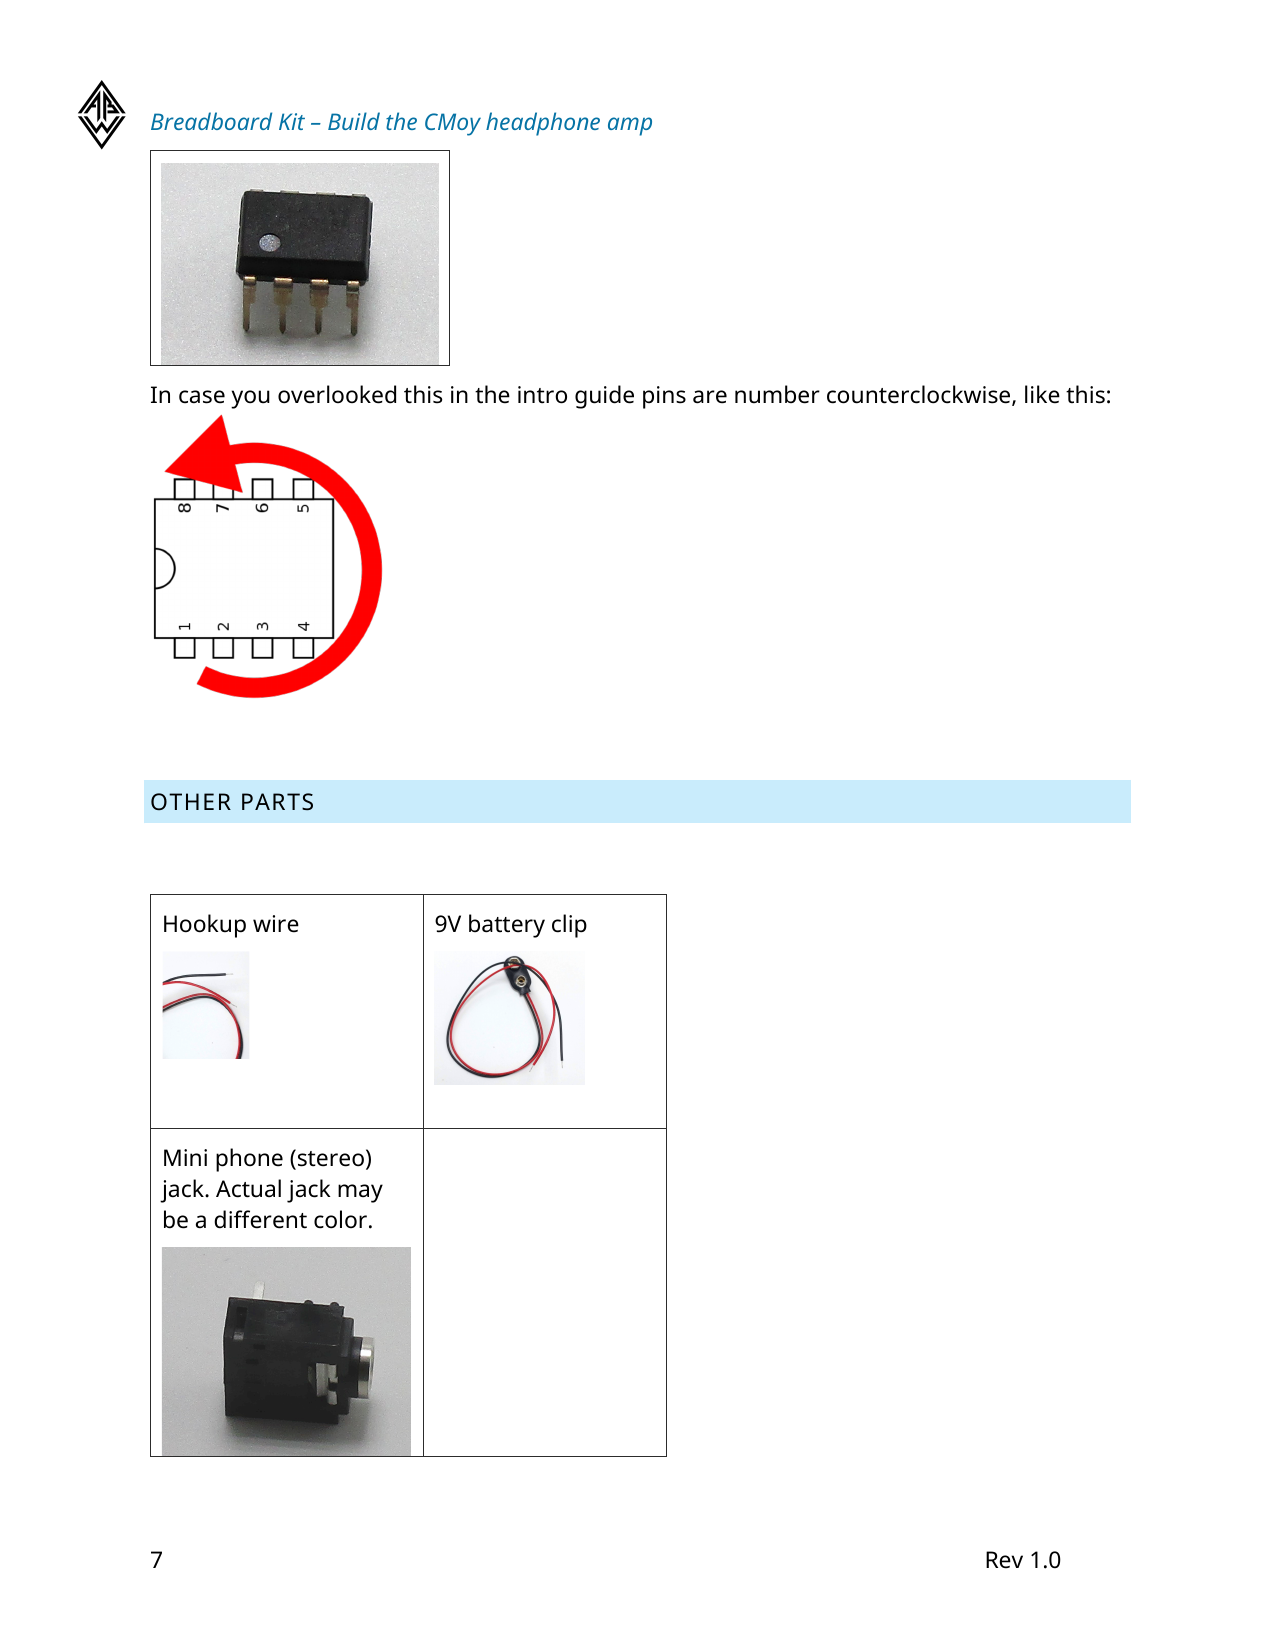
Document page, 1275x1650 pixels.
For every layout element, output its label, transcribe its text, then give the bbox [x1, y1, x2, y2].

table_cell [424, 1129, 666, 1456]
picture [151, 415, 387, 701]
subtitle Other parts [150, 786, 1125, 817]
picture [162, 952, 250, 1059]
table_header RC4558 Op-amp [151, 151, 449, 365]
text In case you overlooked this in the intro guide pins are number counterclockwise, like this: [150, 379, 1125, 701]
picture [434, 951, 585, 1085]
picture [161, 163, 439, 365]
picture [161, 1247, 411, 1456]
picture [71, 75, 134, 155]
table_cell Mini phone (stereo) jack. Actual jack may be a different color. [151, 1129, 423, 1456]
table_header Hookup wire [151, 895, 423, 1128]
table_header 9V battery clip [424, 895, 666, 1128]
